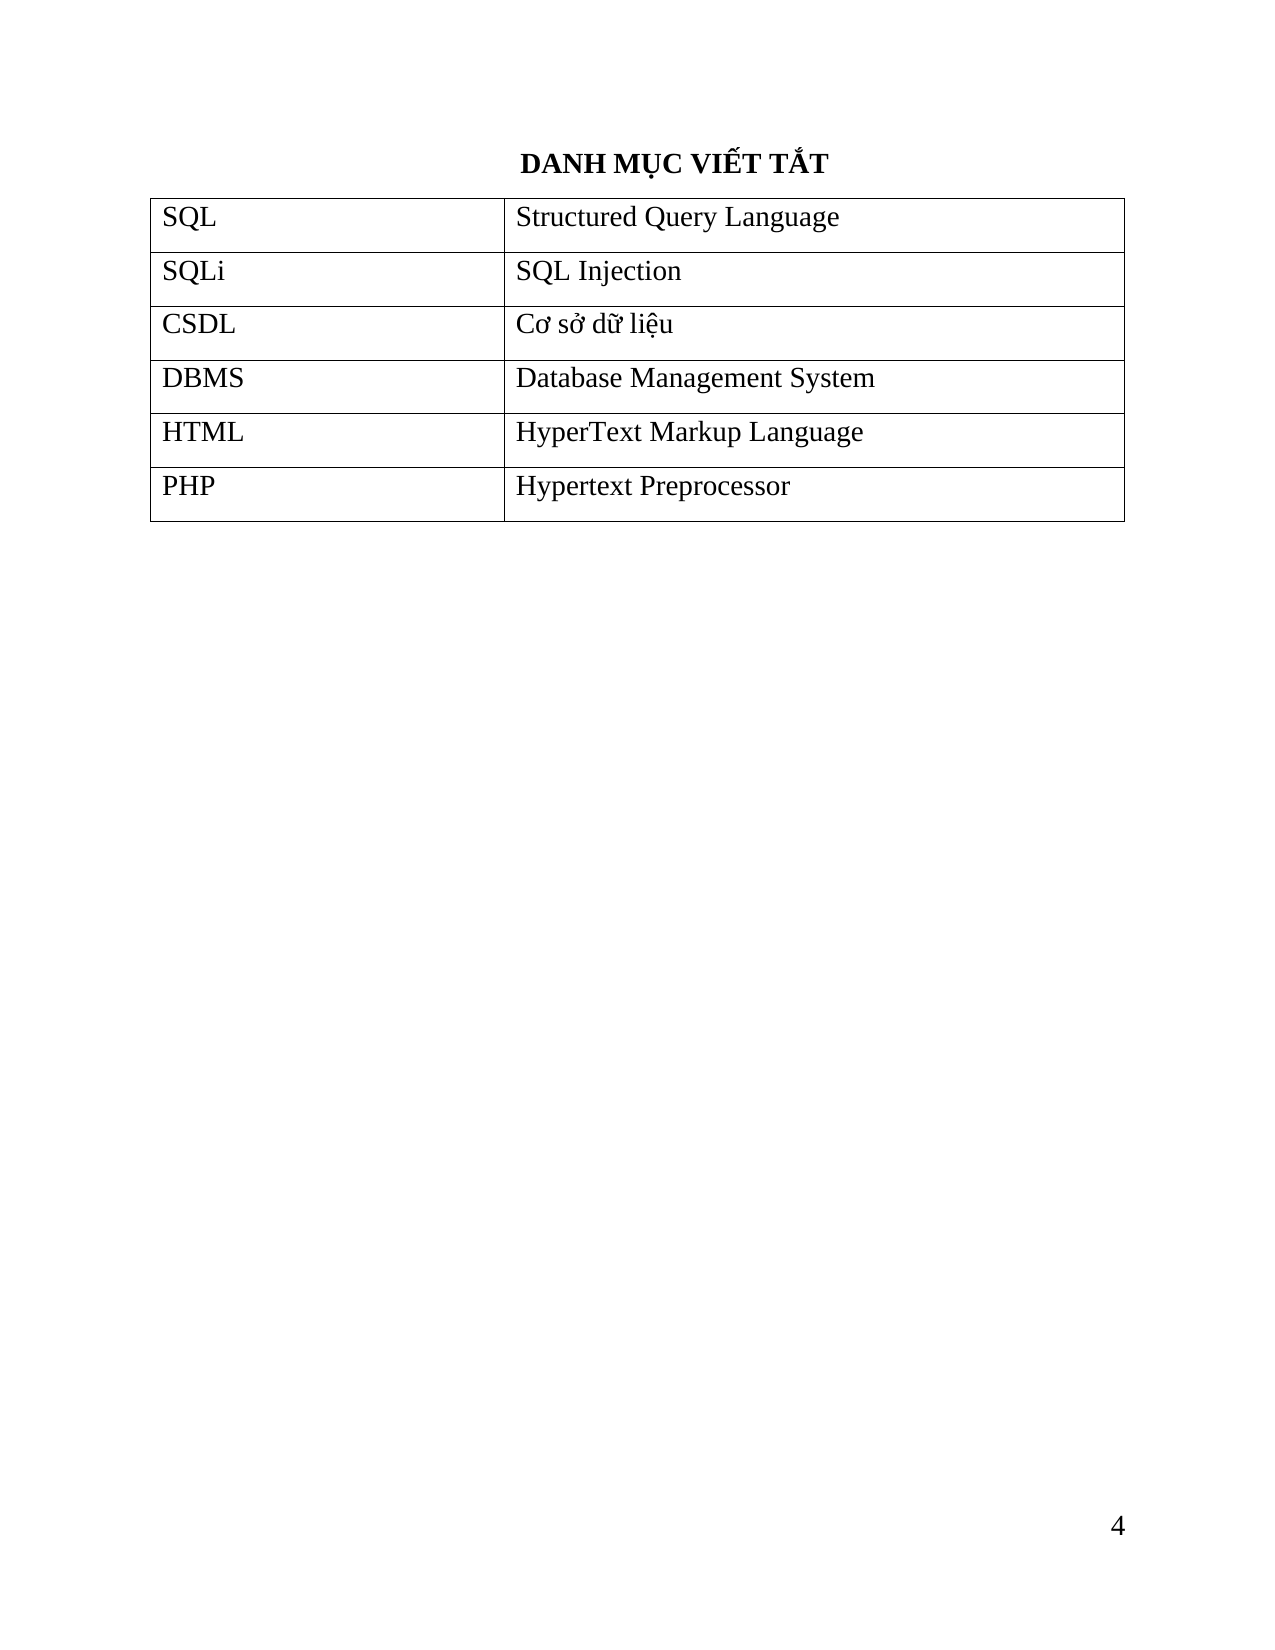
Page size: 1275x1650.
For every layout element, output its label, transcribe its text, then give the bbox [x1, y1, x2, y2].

table_cell Cơ sở dữ liệu [505, 307, 1124, 359]
table_cell HTML [151, 414, 504, 467]
table_header SQL [151, 199, 504, 252]
table_header Structured Query Language [505, 199, 1124, 252]
table_cell Hypertext Preprocessor [505, 468, 1124, 521]
table_cell SQL Injection [505, 253, 1124, 306]
table_cell HyperText Markup Language [505, 414, 1124, 467]
table_cell Database Management System [505, 361, 1124, 413]
subtitle DANH MỤC VIẾT TẮT [150, 146, 1125, 179]
table_cell SQLi [151, 253, 504, 306]
table_cell DBMS [151, 361, 504, 413]
table_cell PHP [151, 468, 504, 521]
table_cell CSDL [151, 307, 504, 359]
